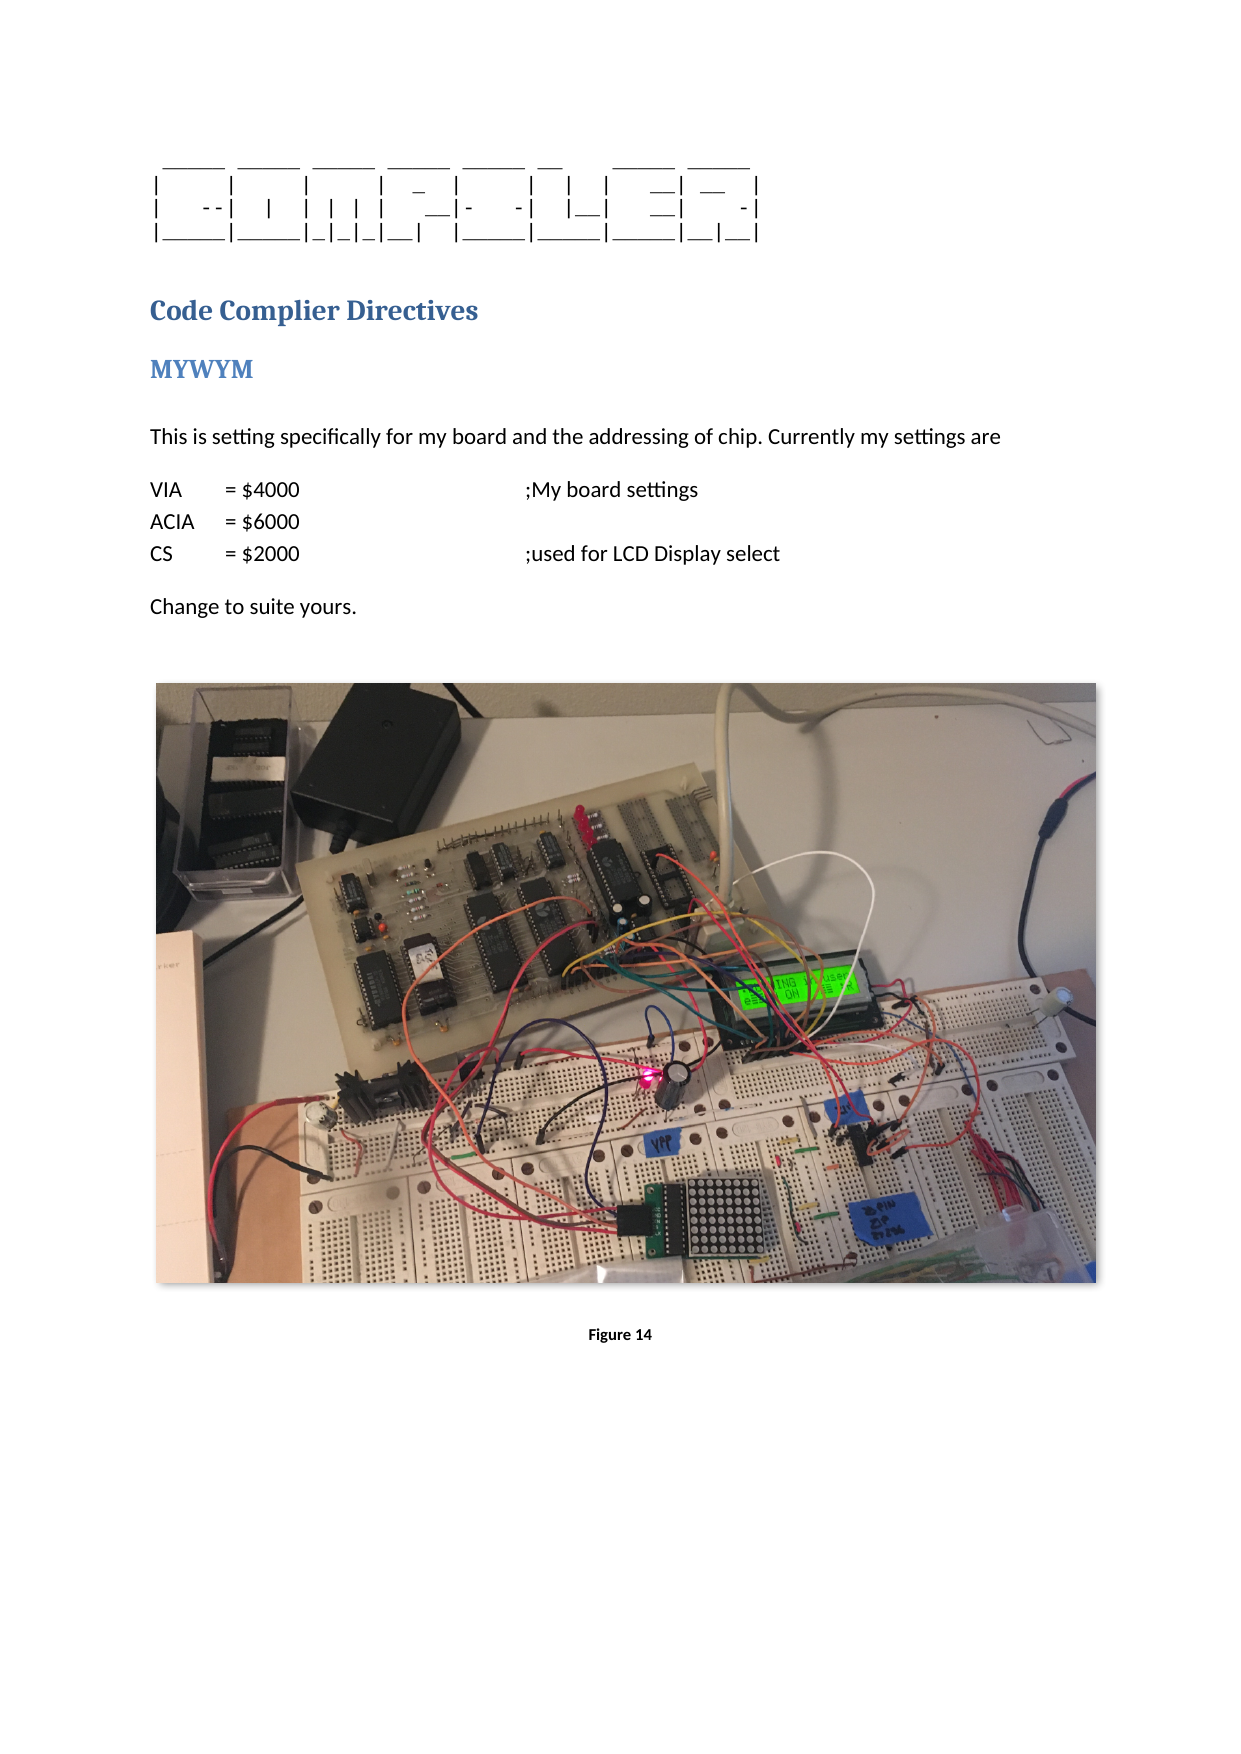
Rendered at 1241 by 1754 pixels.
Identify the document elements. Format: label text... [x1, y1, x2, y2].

subtitle MYWYM [150, 354, 1090, 385]
text This is setting specifically for my board and the addressing of chip. Currently my settings are [150, 390, 1090, 450]
text Change to suite yours. [150, 592, 1090, 620]
picture [156, 683, 1096, 1283]
text _____ _____ _____ _____ _____ __ _____ _____ [150, 150, 1090, 174]
text | | | | _ | | | | __| __ | [150, 174, 1090, 197]
text |_____|_____|_|_|_|__| |_____|_____|_____|__|__| [150, 221, 1090, 244]
text VIA = $4000 ;My board settings ACIA = $6000 CS = $2000 ;used for LCD Display select [150, 475, 1090, 567]
text | --| | | | | | __|- -| |__| __| -| [150, 197, 1090, 221]
subtitle Code Complier Directives [150, 294, 1090, 328]
